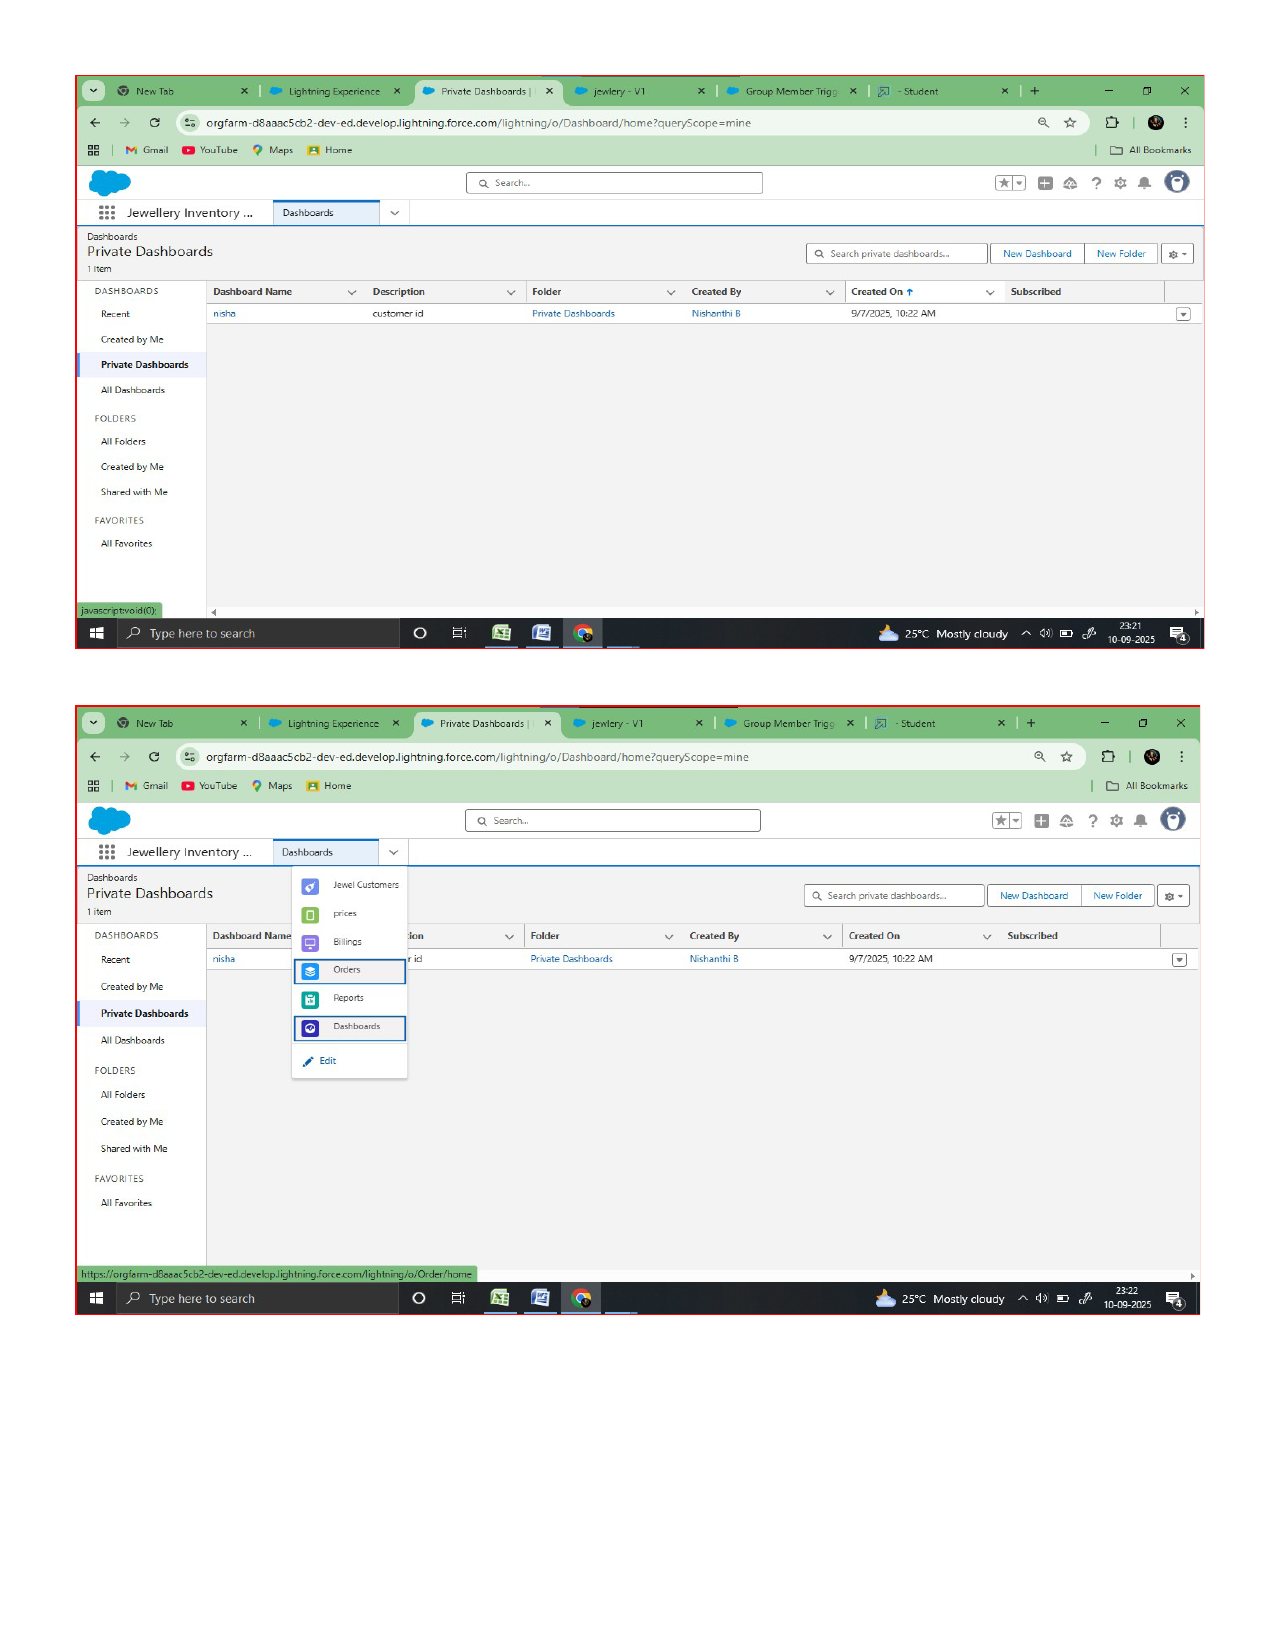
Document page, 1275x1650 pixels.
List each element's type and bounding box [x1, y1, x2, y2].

picture [75, 75, 1205, 649]
picture [75, 705, 1200, 1315]
